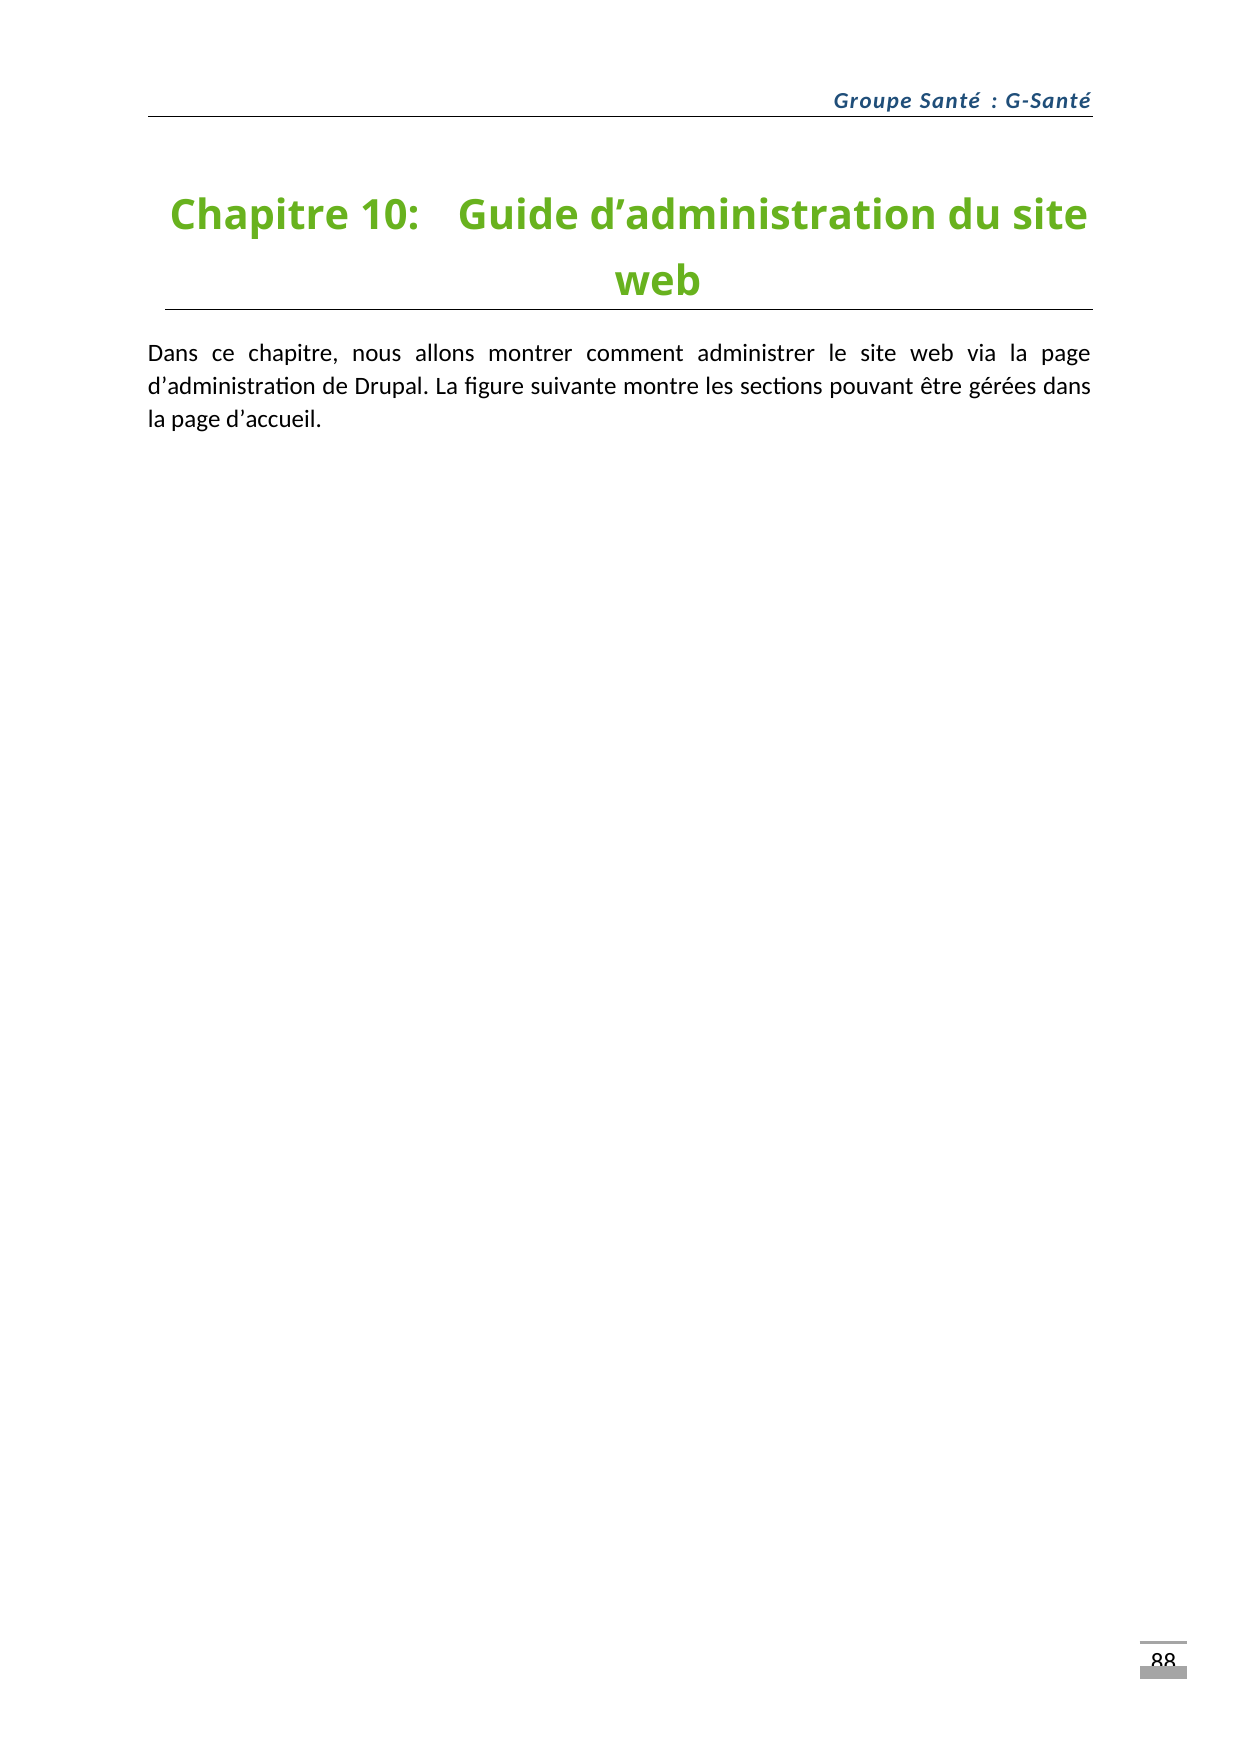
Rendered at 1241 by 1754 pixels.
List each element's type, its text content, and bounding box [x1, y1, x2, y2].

text Dans ce chapitre, nous allons montrer comment administrer le site web via la page d’administration de Drupal. La figure suivante montre les sections pouvant être gérées dans la page d’accueil. [148, 337, 1093, 434]
subtitle Guide d’administration du site web [165, 185, 1093, 309]
